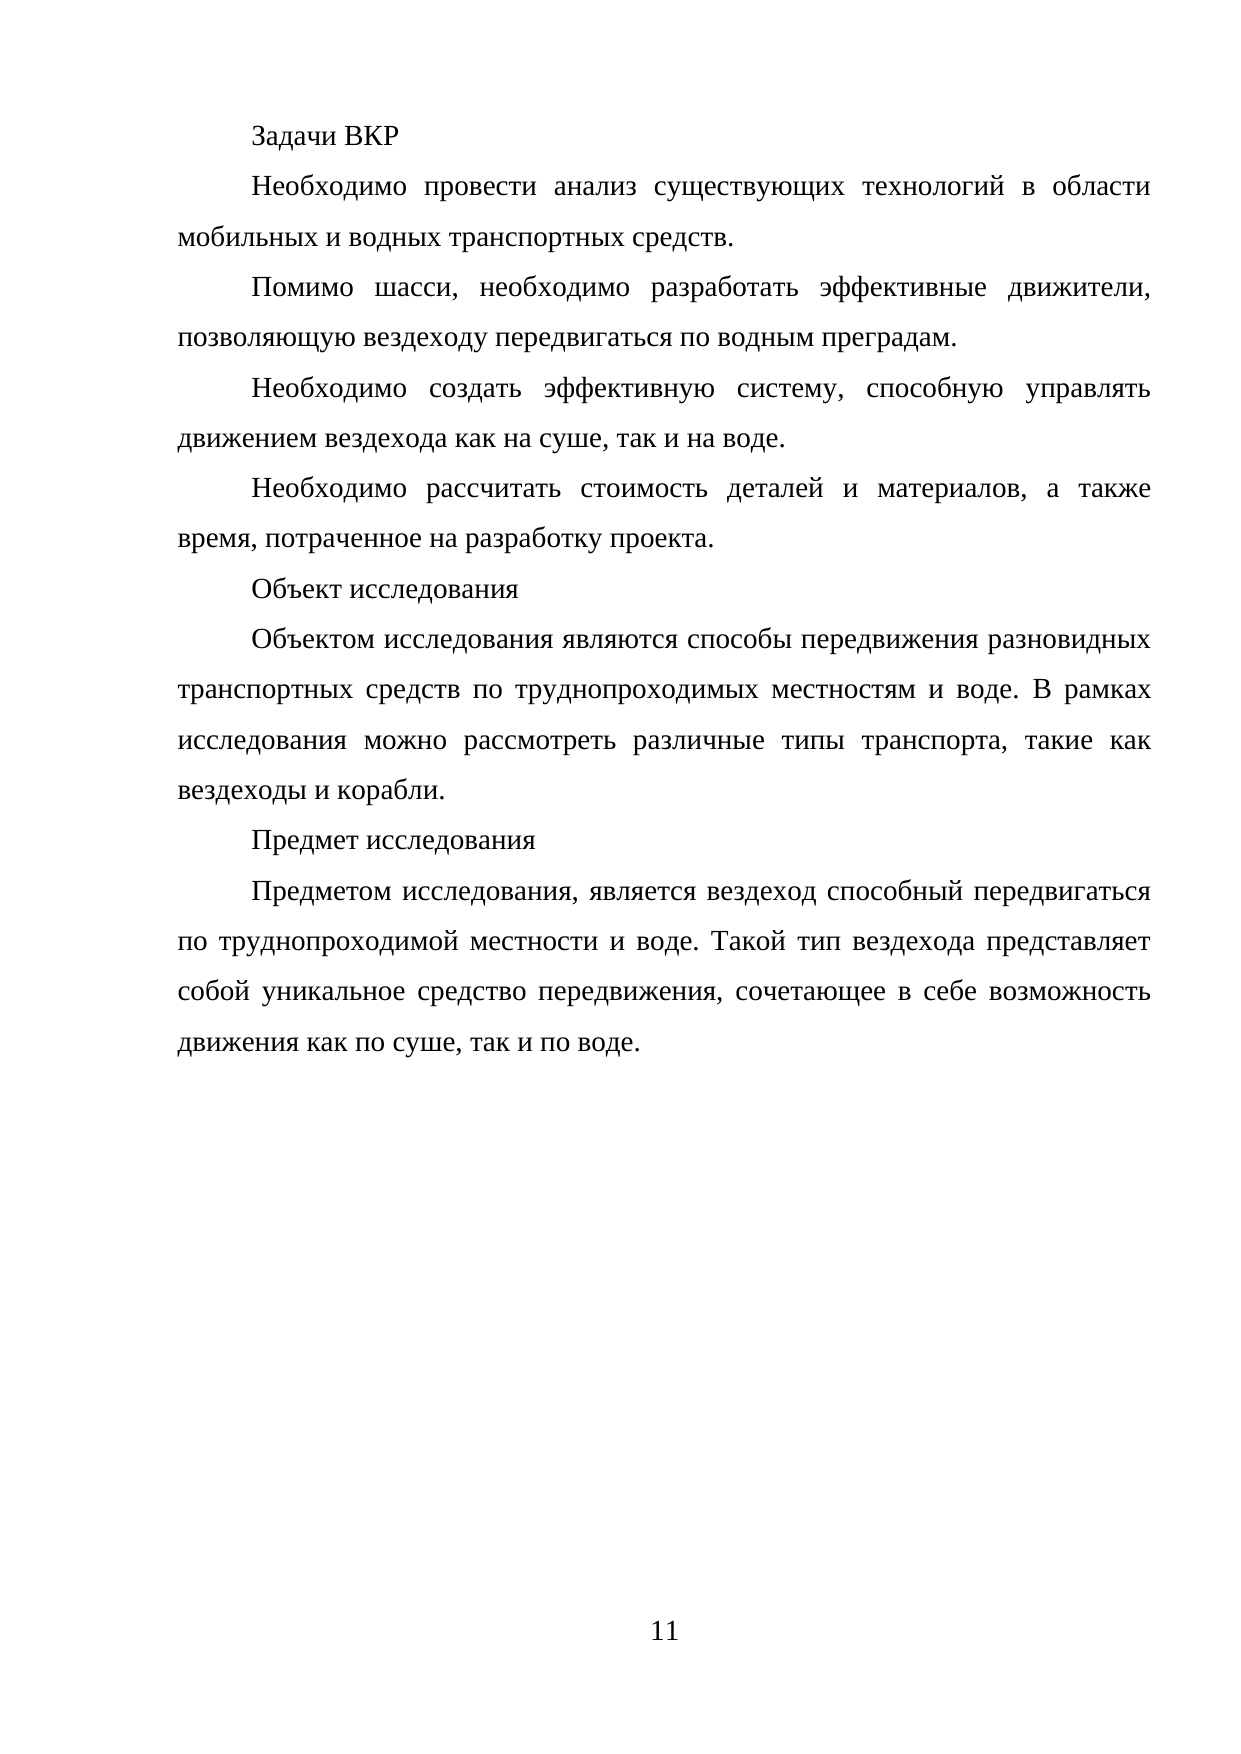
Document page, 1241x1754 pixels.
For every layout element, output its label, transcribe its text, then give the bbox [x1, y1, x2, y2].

text Необходимо провести анализ существующих технологий в области мобильных и водных транспортных средств. [177, 168, 1152, 252]
text Объектом исследования являются способы передвижения разновидных транспортных средств по труднопроходимых местностям и воде. В рамках исследования можно рассмотреть различные типы транспорта, такие как вездеходы и корабли. [177, 621, 1152, 806]
text Необходимо рассчитать стоимость деталей и материалов, а также время, потраченное на разработку проекта. [177, 470, 1152, 554]
text Помимо шасси, необходимо разработать эффективные движители, позволяющую вездеходу передвигаться по водным преградам. [177, 269, 1152, 353]
text Необходимо создать эффективную систему, способную управлять движением вездехода как на суше, так и на воде. [177, 370, 1152, 453]
text Задачи ВКР [177, 118, 1152, 152]
text Объект исследования [177, 571, 1152, 604]
text Предмет исследования [177, 822, 1152, 856]
text Предметом исследования, является вездеход способный передвигаться по труднопроходимой местности и воде. Такой тип вездехода представляет собой уникальное средство передвижения, сочетающее в себе возможность движения как по суше, так и по воде. [177, 873, 1152, 1057]
